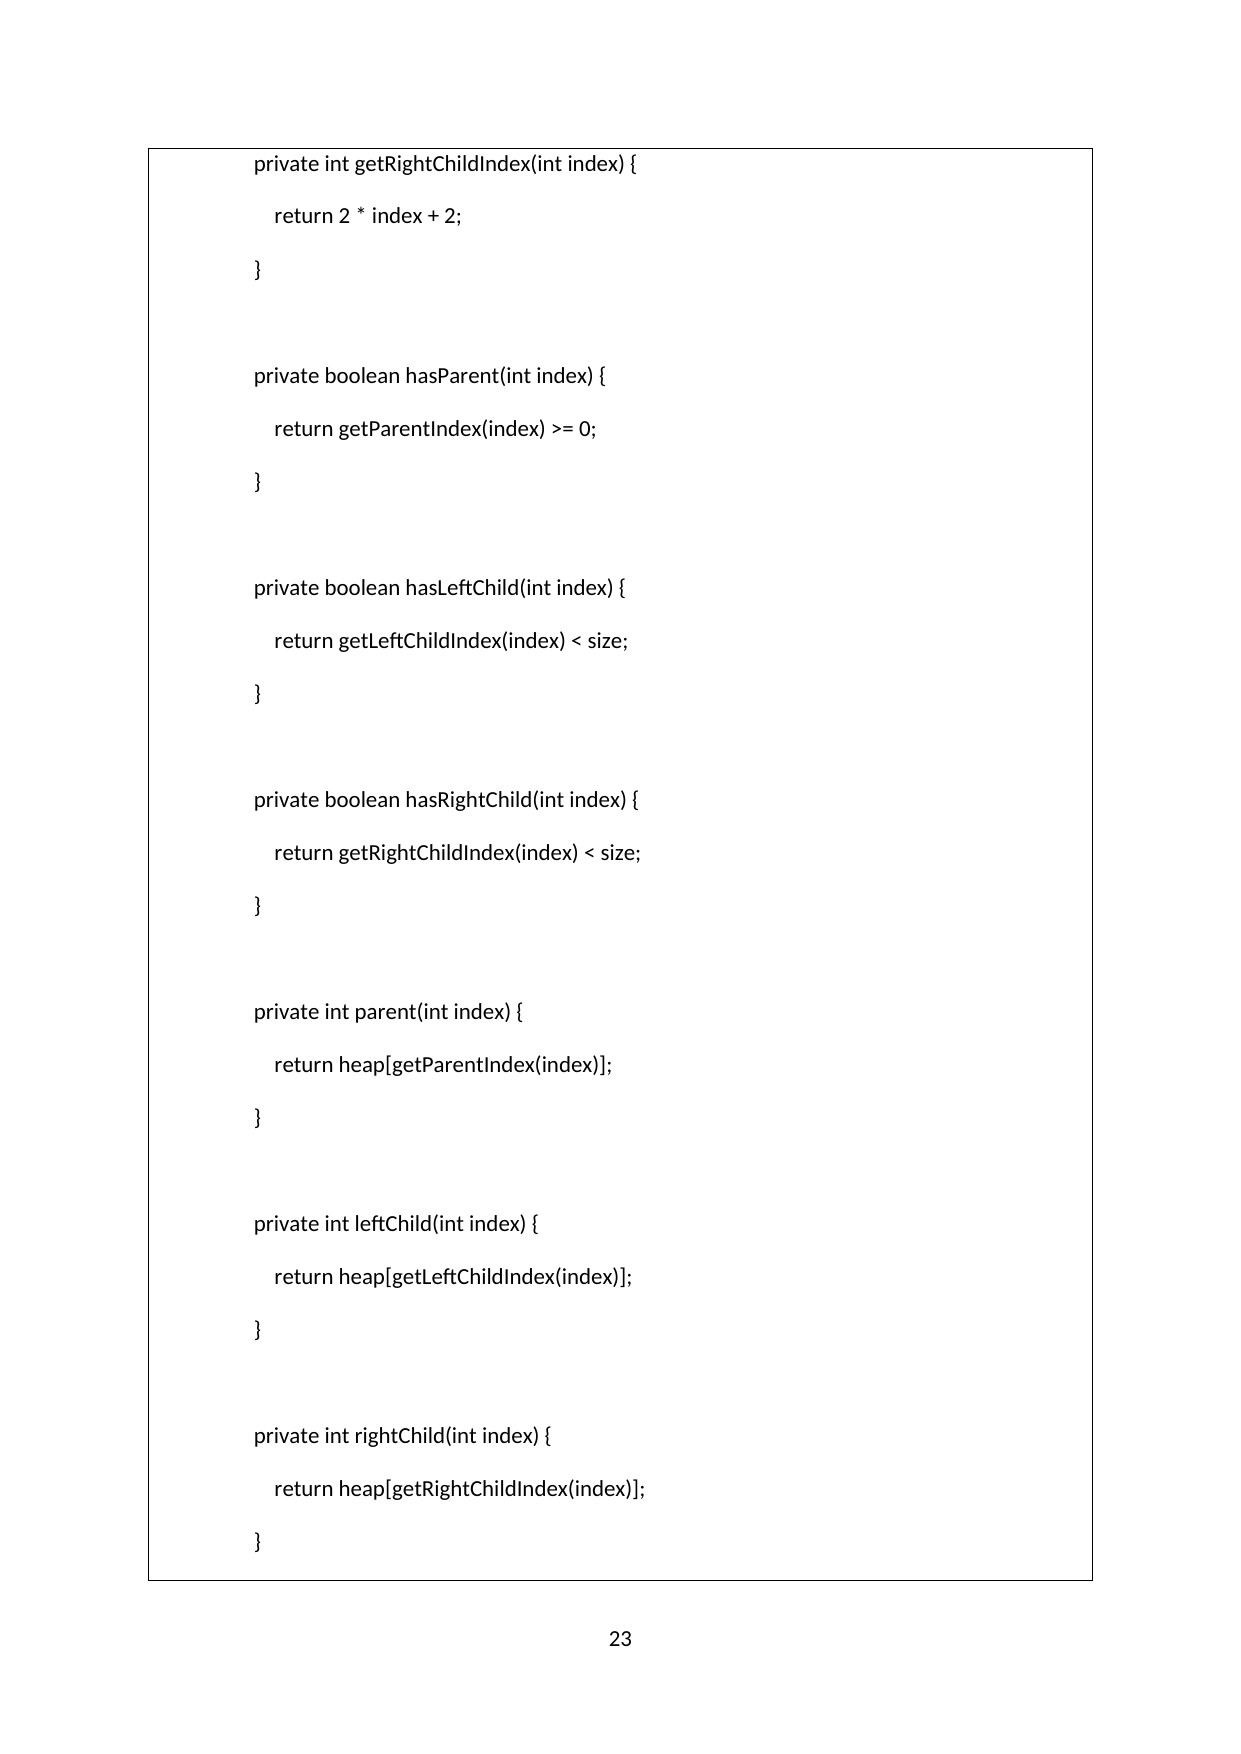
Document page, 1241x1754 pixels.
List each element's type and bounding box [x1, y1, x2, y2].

table_header [149, 149, 1092, 1580]
